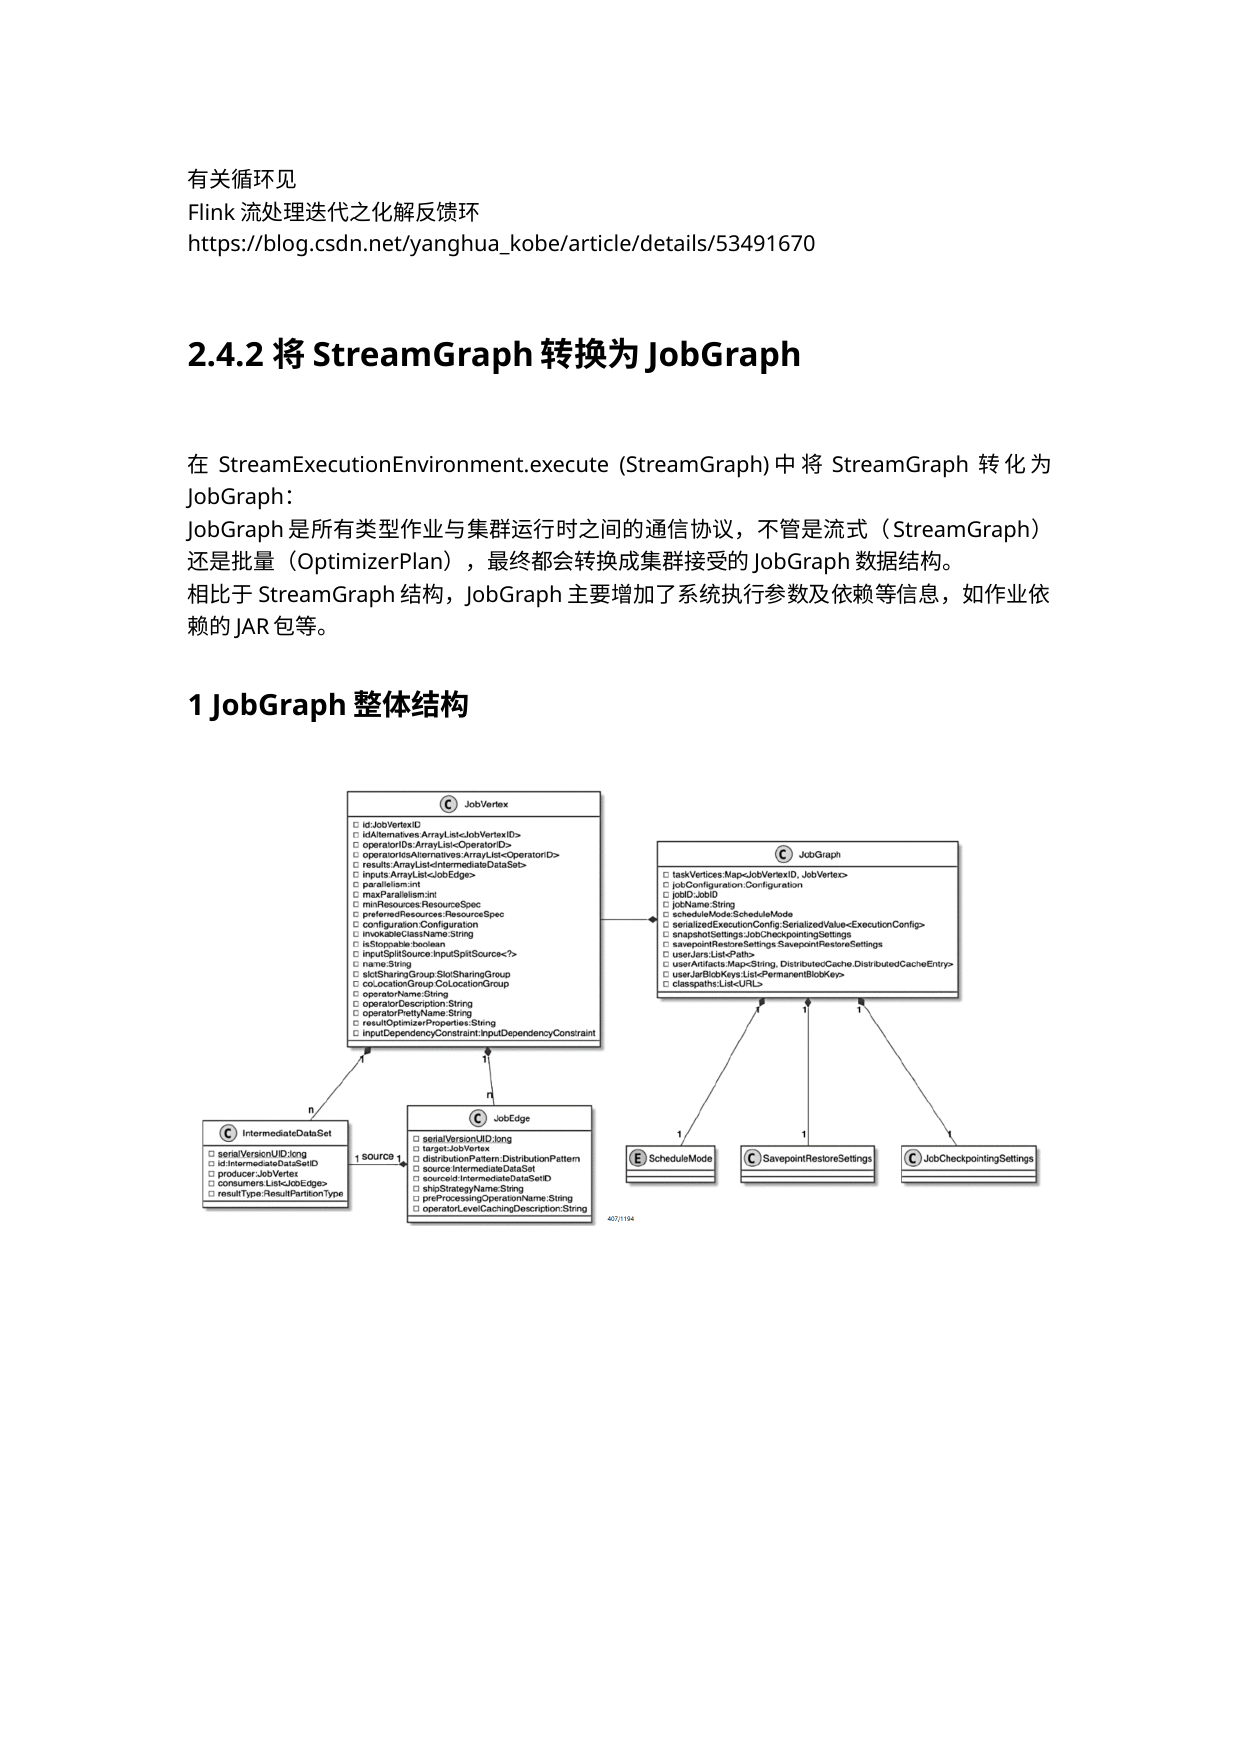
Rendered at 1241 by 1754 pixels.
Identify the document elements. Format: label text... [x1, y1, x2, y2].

text 相比于StreamGraph结构，JobGraph主要增加了系统执行参数及依赖等信息，如作业依赖的JAR包等。 [187, 576, 1053, 641]
text https://blog.csdn.net/yanghua_kobe/article/details/53491670 [187, 227, 1053, 259]
text JobGraph是所有类型作业与集群运行时之间的通信协议，不管是流式（StreamGraph）还是批量（OptimizerPlan），最终都会转换成集群接受的JobGraph数据结构。 [187, 511, 1053, 576]
text 在StreamExecutionEnvironment.execute (StreamGraph)中将StreamGraph转化为JobGraph： [187, 446, 1053, 511]
subtitle 1 JobGraph整体结构 [187, 671, 1053, 736]
subtitle 2.4.2 将StreamGraph转换为JobGraph [187, 319, 1053, 384]
text 有关循环见 [187, 162, 1053, 194]
text Flink流处理迭代之化解反馈环 [187, 194, 1053, 227]
picture [187, 789, 1053, 1226]
